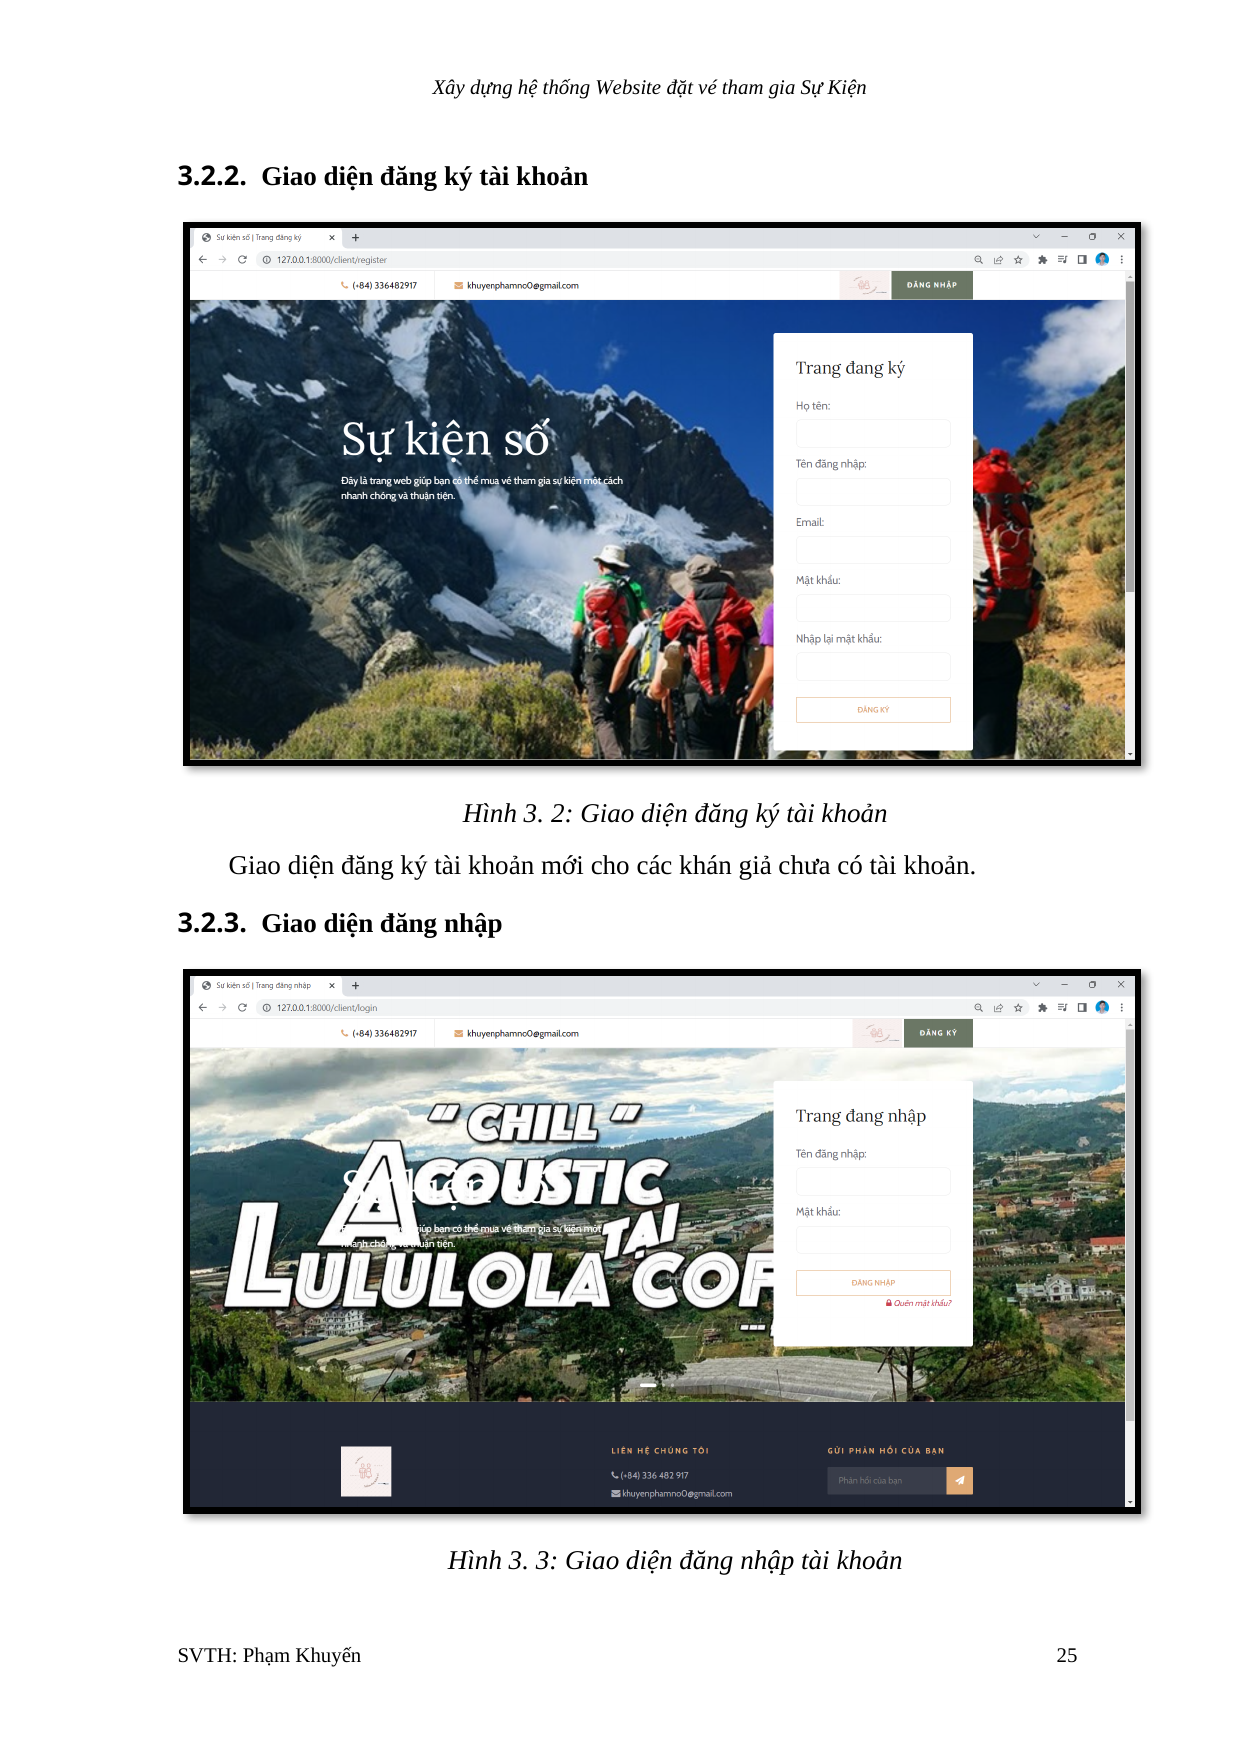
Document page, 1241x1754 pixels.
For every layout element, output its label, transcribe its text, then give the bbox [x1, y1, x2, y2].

text Giao diện đăng ký tài khoản mới cho các khán giả chưa có tài khoản. [177, 849, 1122, 880]
text Hình 3. 3: Giao diện đăng nhập tài khoản [177, 1544, 1122, 1576]
picture [190, 228, 1135, 760]
text Hình 3. 2: Giao diện đăng ký tài khoản [177, 797, 1122, 828]
picture [190, 976, 1135, 1507]
subtitle Giao diện đăng ký tài khoản [177, 156, 1122, 193]
subtitle Giao diện đăng nhập [177, 904, 1122, 941]
